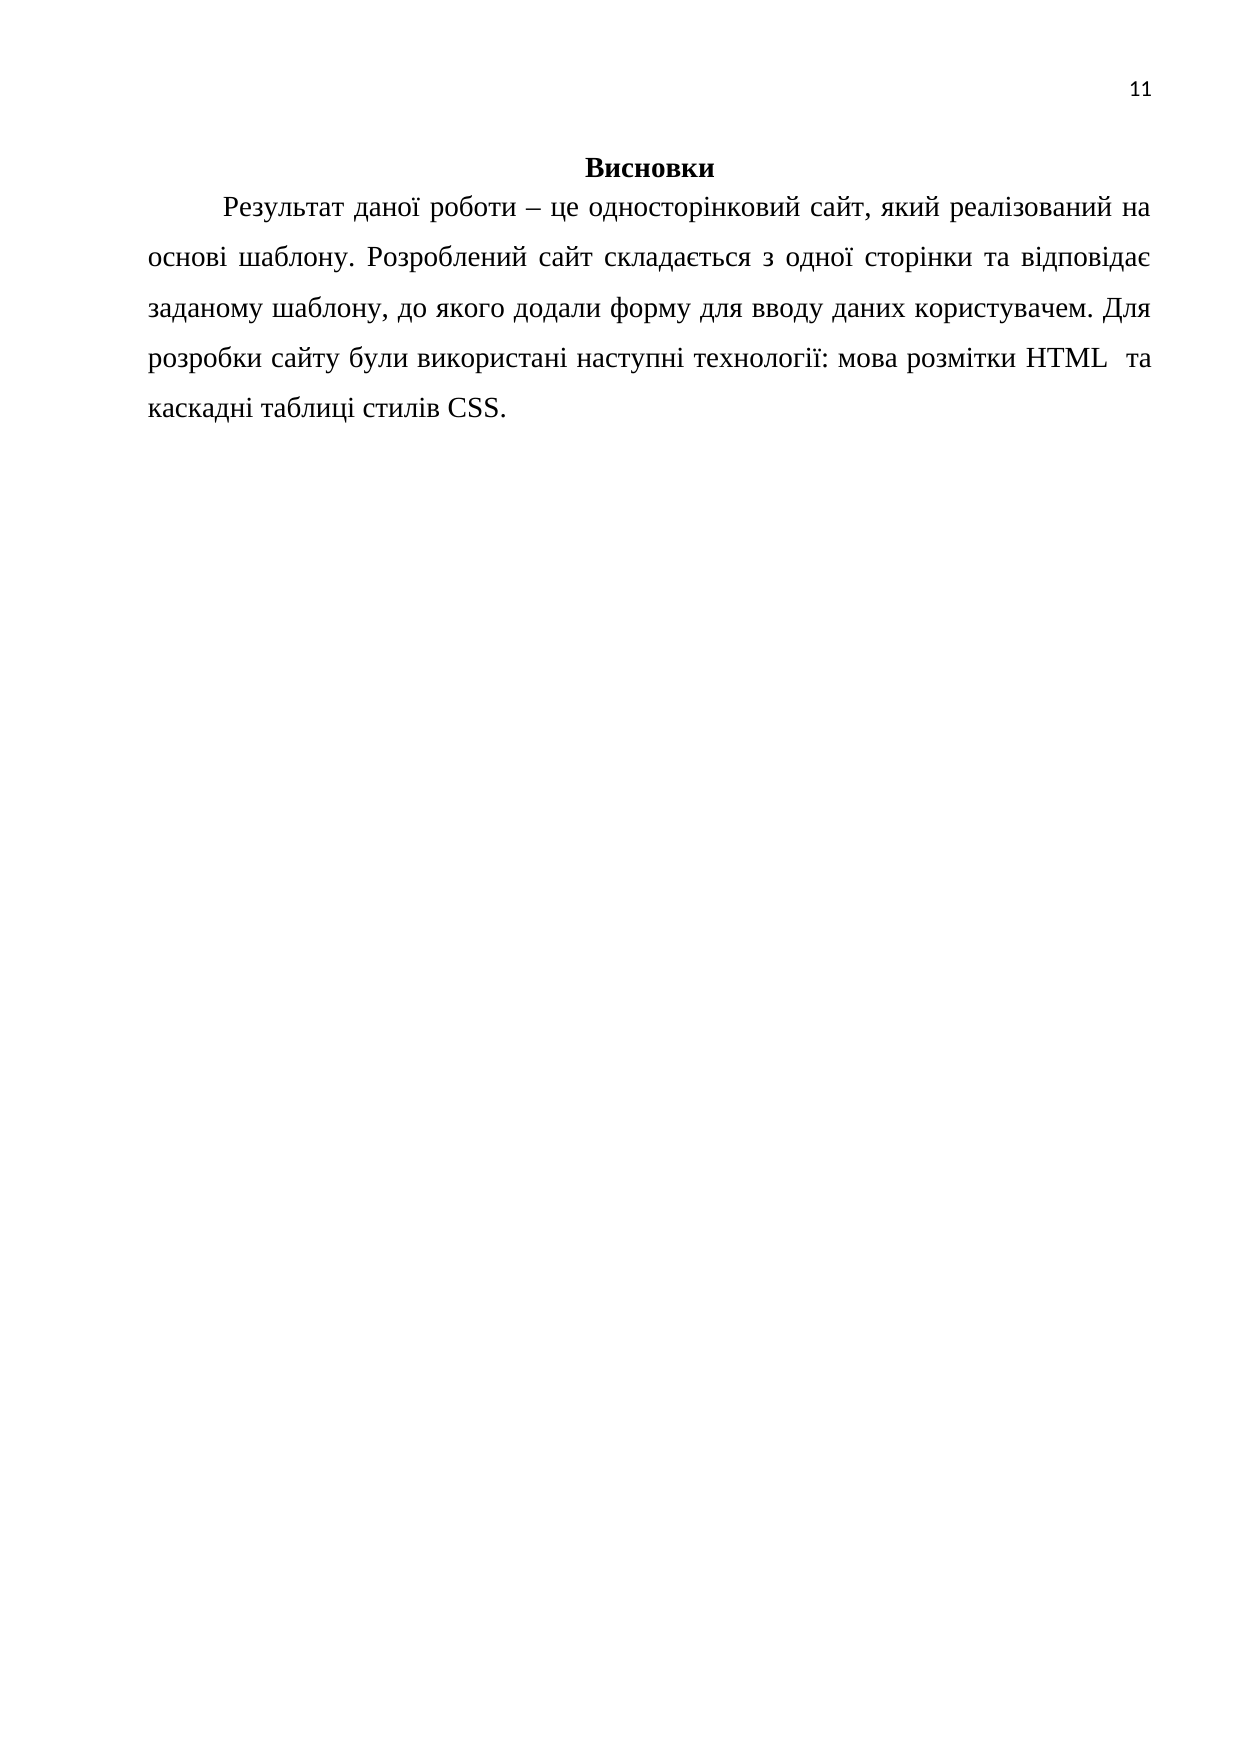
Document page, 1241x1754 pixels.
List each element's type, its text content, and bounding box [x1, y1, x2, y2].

text Результат даної роботи – це односторінковий сайт, який реалізований на основі шаблону. Розроблений сайт складається з одної сторінки та відповідає заданому шаблону, до якого додали форму для вводу даних користувачем. Для розробки сайту були використані наступні технології: мова розмітки HTML та каскадні таблиці стилів CSS. [148, 189, 1152, 424]
subtitle Висновки [148, 151, 1152, 184]
